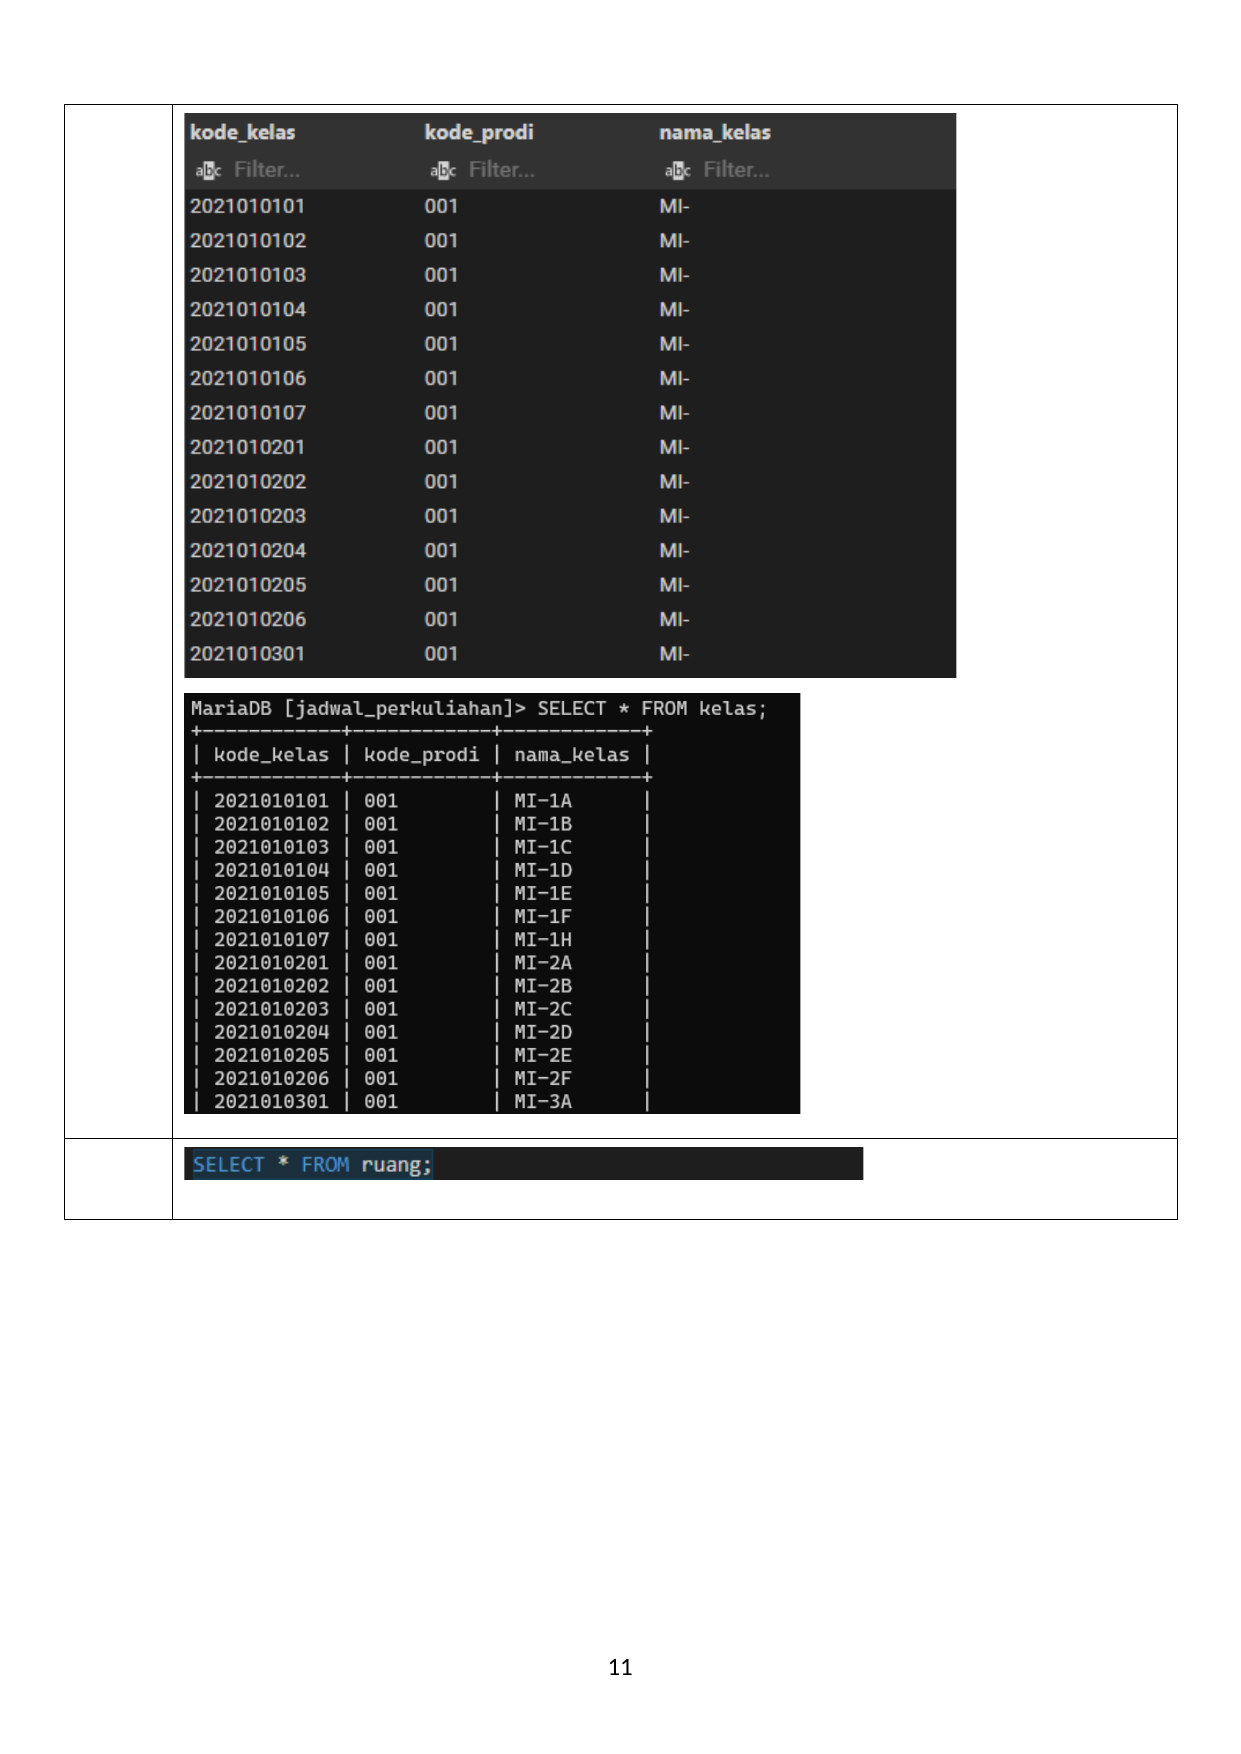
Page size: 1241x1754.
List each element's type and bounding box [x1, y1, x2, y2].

picture [184, 693, 801, 1114]
picture [184, 1147, 864, 1180]
table_header [65, 105, 172, 1138]
table_cell [173, 1139, 1177, 1219]
picture [184, 113, 957, 678]
table_header [173, 105, 1177, 1138]
table_cell [65, 1139, 172, 1219]
